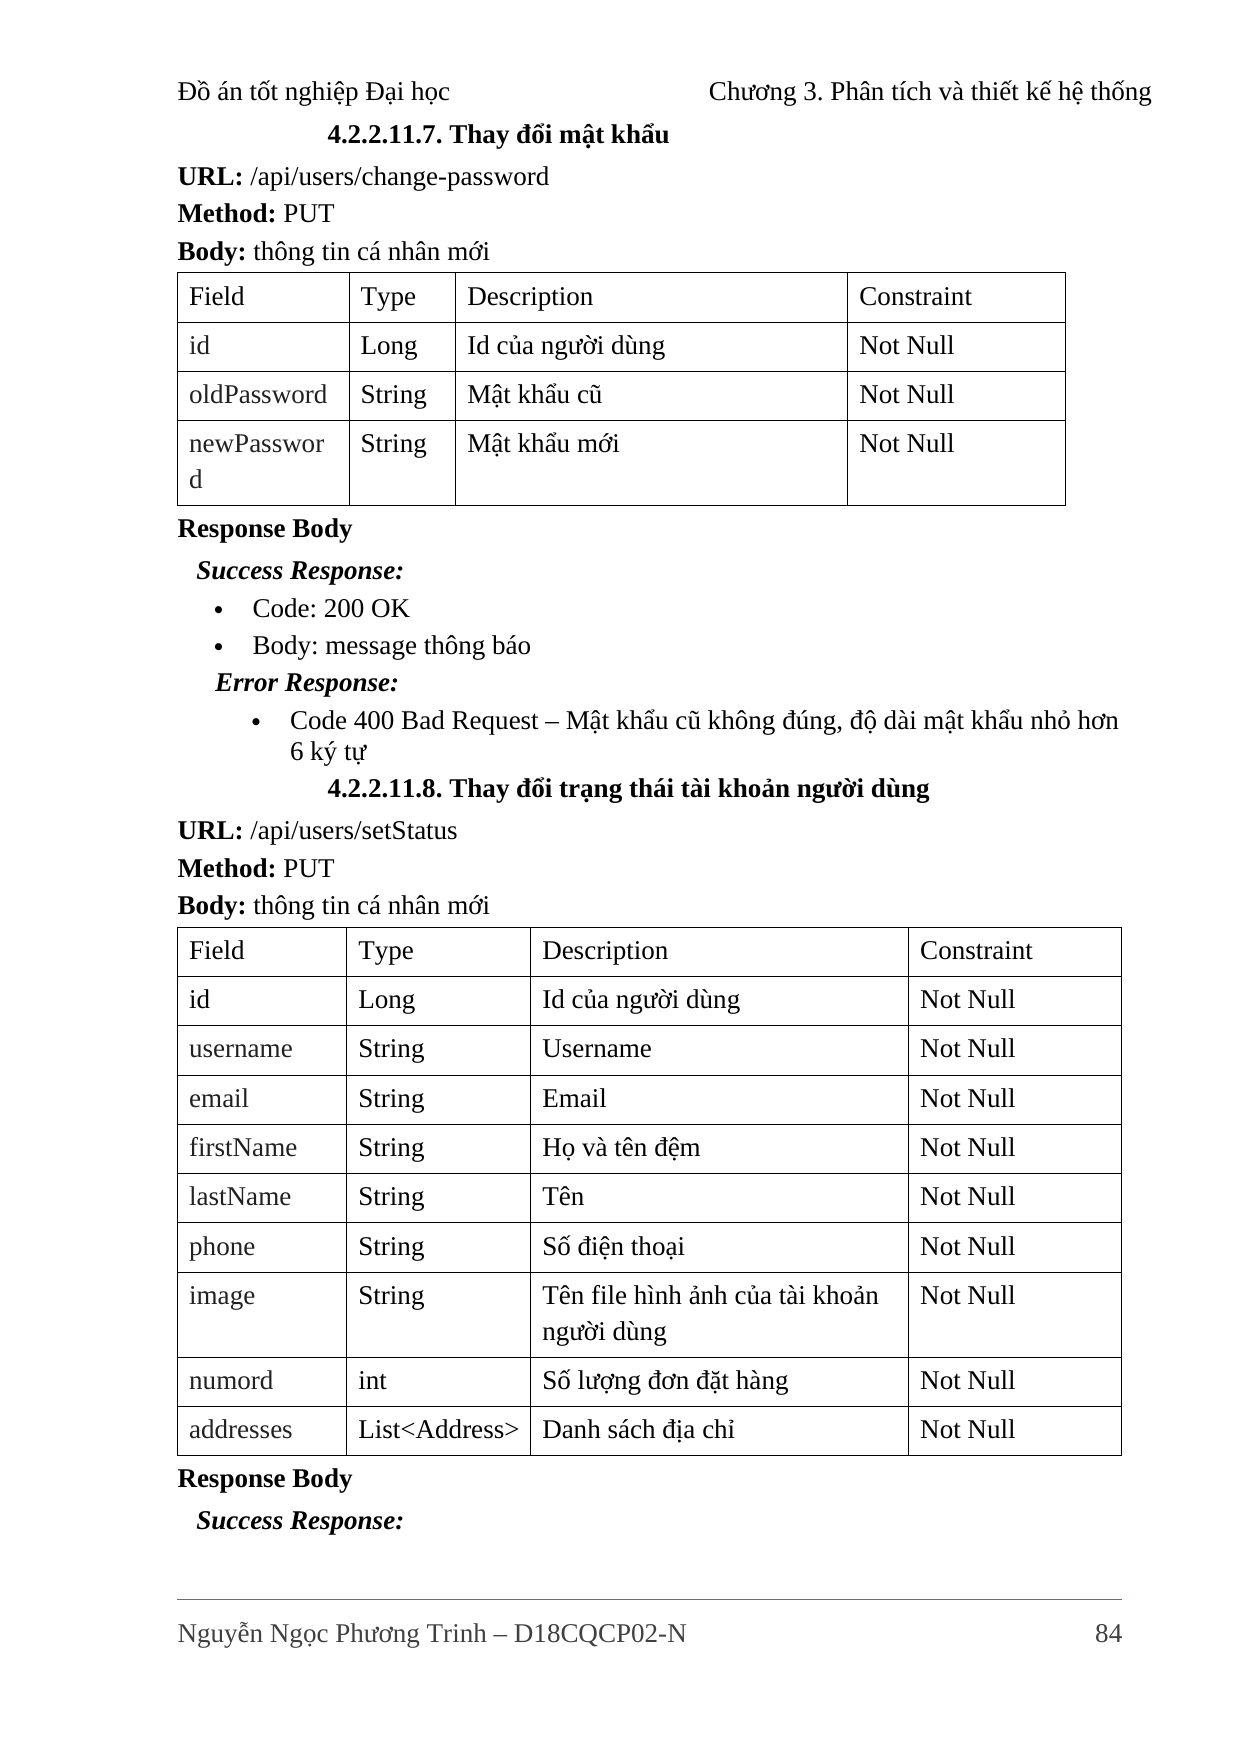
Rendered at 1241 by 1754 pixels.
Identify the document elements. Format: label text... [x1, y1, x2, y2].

table_cell String [347, 1125, 530, 1173]
table_header Constraint [909, 928, 1121, 976]
table_cell id [178, 323, 349, 371]
table_cell Not Null [909, 1076, 1121, 1124]
table_cell lastName [178, 1174, 346, 1222]
table_cell oldPassword [178, 372, 349, 420]
text Success Response: [196, 554, 1122, 586]
table_cell Tên file hình ảnh của tài khoản người dùng [531, 1273, 908, 1357]
list Code: 200 OK [215, 592, 1122, 623]
table_cell Username [531, 1026, 908, 1074]
table_cell String [347, 1026, 530, 1074]
table_cell Mật khẩu cũ [456, 372, 847, 420]
table_cell String [347, 1076, 530, 1124]
table_cell firstName [178, 1125, 346, 1173]
table_cell Not Null [909, 1174, 1121, 1222]
table_header Description [456, 273, 847, 322]
table_cell newPassword [178, 421, 349, 505]
table_header Type [350, 273, 455, 322]
table_cell Long [350, 323, 455, 371]
table_cell Long [347, 977, 530, 1025]
table_header Constraint [848, 273, 1065, 322]
text Method: PUT [177, 852, 1122, 883]
text URL: /api/users/setStatus [177, 814, 1122, 846]
subtitle Thay đổi mật khẩu [327, 118, 1122, 149]
table_cell Tên [531, 1174, 908, 1222]
table_cell numord [178, 1358, 346, 1406]
table_cell String [350, 421, 455, 505]
text Method: PUT [177, 197, 1122, 229]
table_cell Email [531, 1076, 908, 1124]
table_cell Not Null [848, 372, 1065, 420]
table_cell Not Null [848, 421, 1065, 505]
table_cell Not Null [909, 1358, 1121, 1406]
table_cell int [347, 1358, 530, 1406]
table_cell String [347, 1174, 530, 1222]
table_cell Id của người dùng [456, 323, 847, 371]
table_cell image [178, 1273, 346, 1357]
list Code 400 Bad Request – Mật khẩu cũ không đúng, độ dài mật khẩu nhỏ hơn 6 ký tự [252, 704, 1122, 766]
text Body: thông tin cá nhân mới [177, 235, 1122, 266]
list Body: message thông báo [215, 629, 1122, 660]
table_cell Số lượng đơn đặt hàng [531, 1358, 908, 1406]
table_cell Mật khẩu mới [456, 421, 847, 505]
table_cell Not Null [848, 323, 1065, 371]
table_cell Not Null [909, 1407, 1121, 1455]
table_cell String [350, 372, 455, 420]
table_header Field [178, 273, 349, 322]
table_cell Not Null [909, 1125, 1121, 1173]
table_header Description [531, 928, 908, 976]
table_cell Id của người dùng [531, 977, 908, 1025]
table_cell username [178, 1026, 346, 1074]
text URL: /api/users/change-password [177, 160, 1122, 191]
text Response Body [177, 1462, 1122, 1493]
text Success Response: [196, 1504, 1122, 1536]
table_cell addresses [178, 1407, 346, 1455]
table_header Type [347, 928, 530, 976]
table_cell Số điện thoại [531, 1223, 908, 1272]
table_cell Not Null [909, 1026, 1121, 1074]
table_cell Danh sách địa chỉ [531, 1407, 908, 1455]
table_cell String [347, 1273, 530, 1357]
subtitle Thay đổi trạng thái tài khoản người dùng [327, 772, 1122, 804]
text Error Response: [215, 667, 1122, 698]
table_header Field [178, 928, 346, 976]
table_cell String [347, 1223, 530, 1272]
text Body: thông tin cá nhân mới [177, 889, 1122, 920]
table_cell Not Null [909, 977, 1121, 1025]
table_cell phone [178, 1223, 346, 1272]
table_cell id [178, 977, 346, 1025]
text Response Body [177, 512, 1122, 543]
table_cell List<Address> [347, 1407, 530, 1455]
table_cell Not Null [909, 1273, 1121, 1357]
table_cell Họ và tên đệm [531, 1125, 908, 1173]
table_cell Not Null [909, 1223, 1121, 1272]
table_cell email [178, 1076, 346, 1124]
